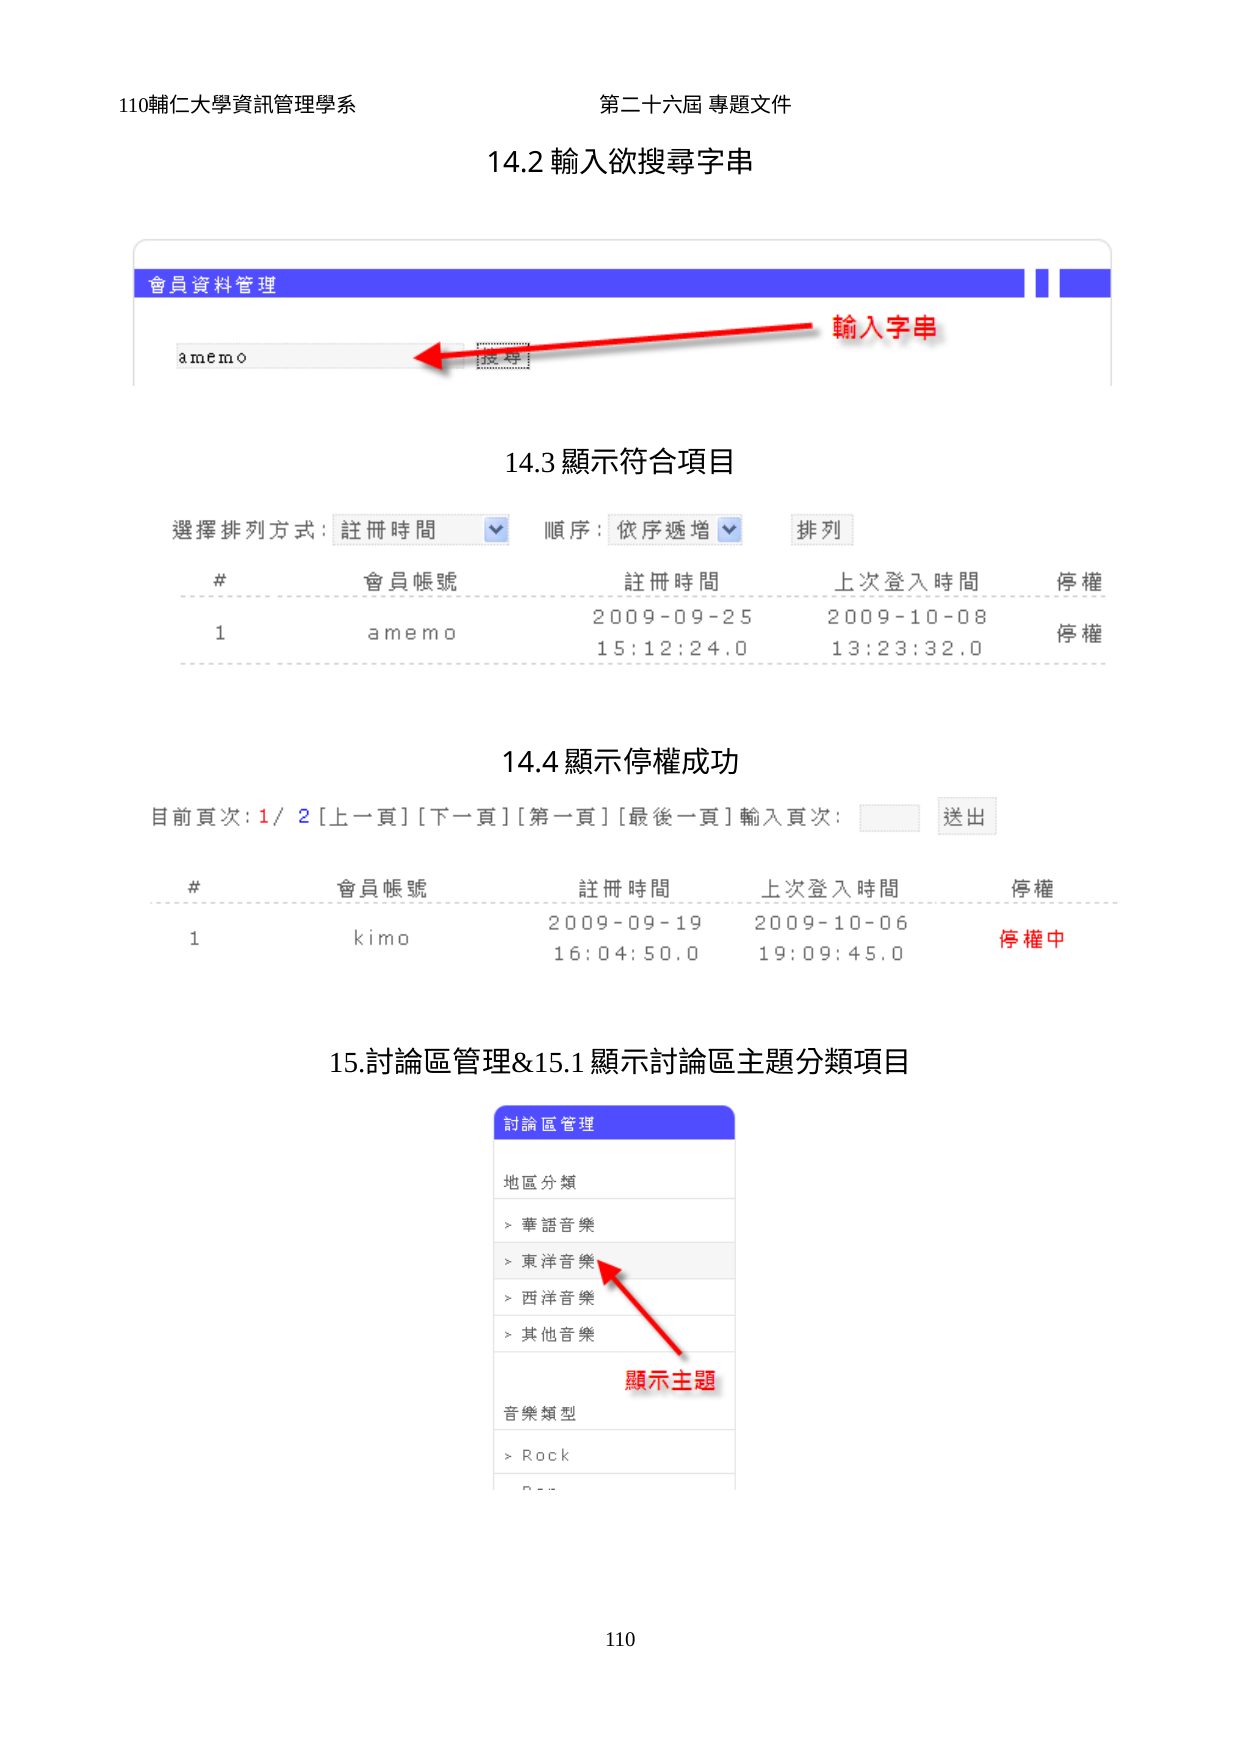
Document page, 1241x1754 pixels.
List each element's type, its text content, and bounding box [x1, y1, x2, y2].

picture [119, 235, 1122, 386]
picture [134, 497, 1106, 679]
text 15.討論區管理&15.1顯示討論區主題分類項目 [118, 1023, 1122, 1098]
text 14.3顯示符合項目 [118, 423, 1122, 498]
picture [487, 1097, 753, 1490]
text 14.2輸入欲搜尋字串 [118, 123, 1122, 198]
picture [119, 797, 1122, 965]
text 14.4顯示停權成功 [118, 723, 1122, 798]
